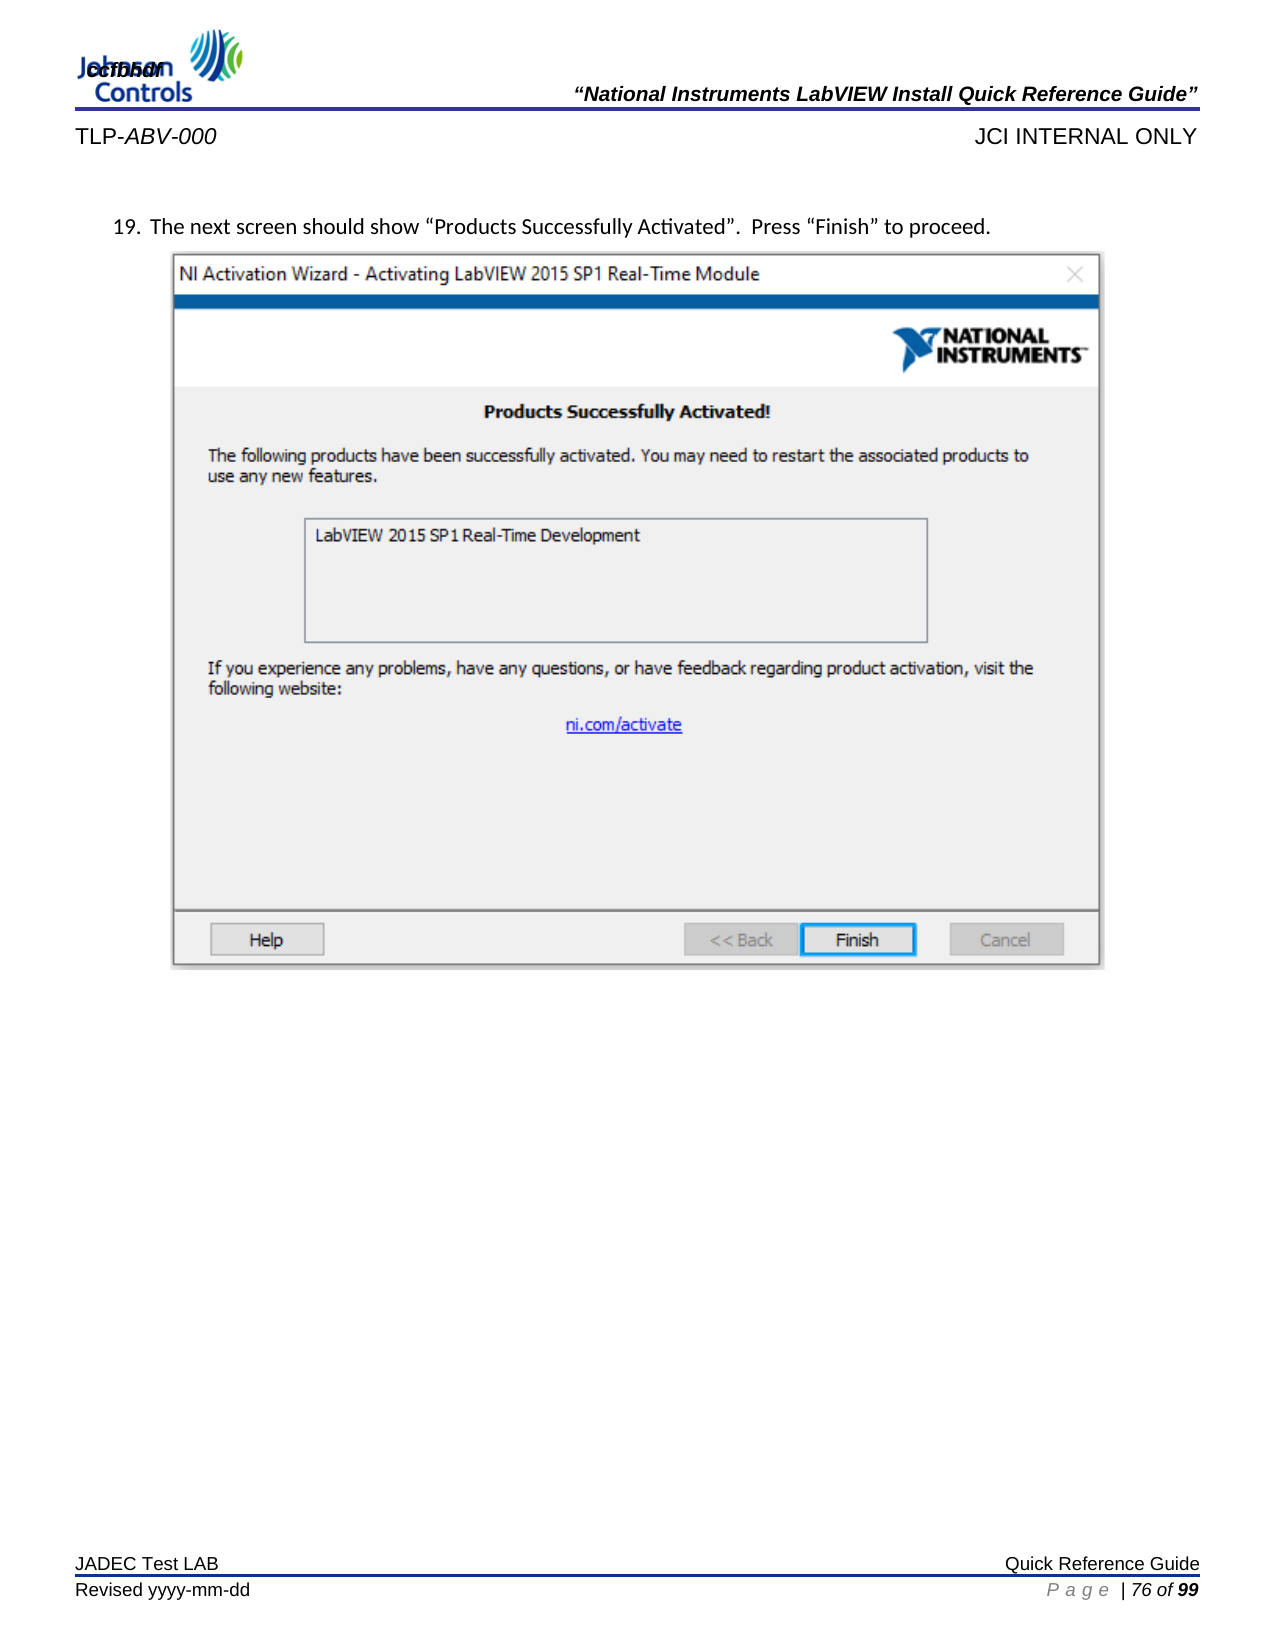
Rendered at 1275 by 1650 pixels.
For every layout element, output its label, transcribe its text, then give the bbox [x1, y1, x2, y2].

list The next screen should show “Products Successfully Activated”. Press “Finish” to proceed. [112, 212, 1200, 240]
picture [76, 26, 246, 105]
picture [170, 251, 1105, 970]
